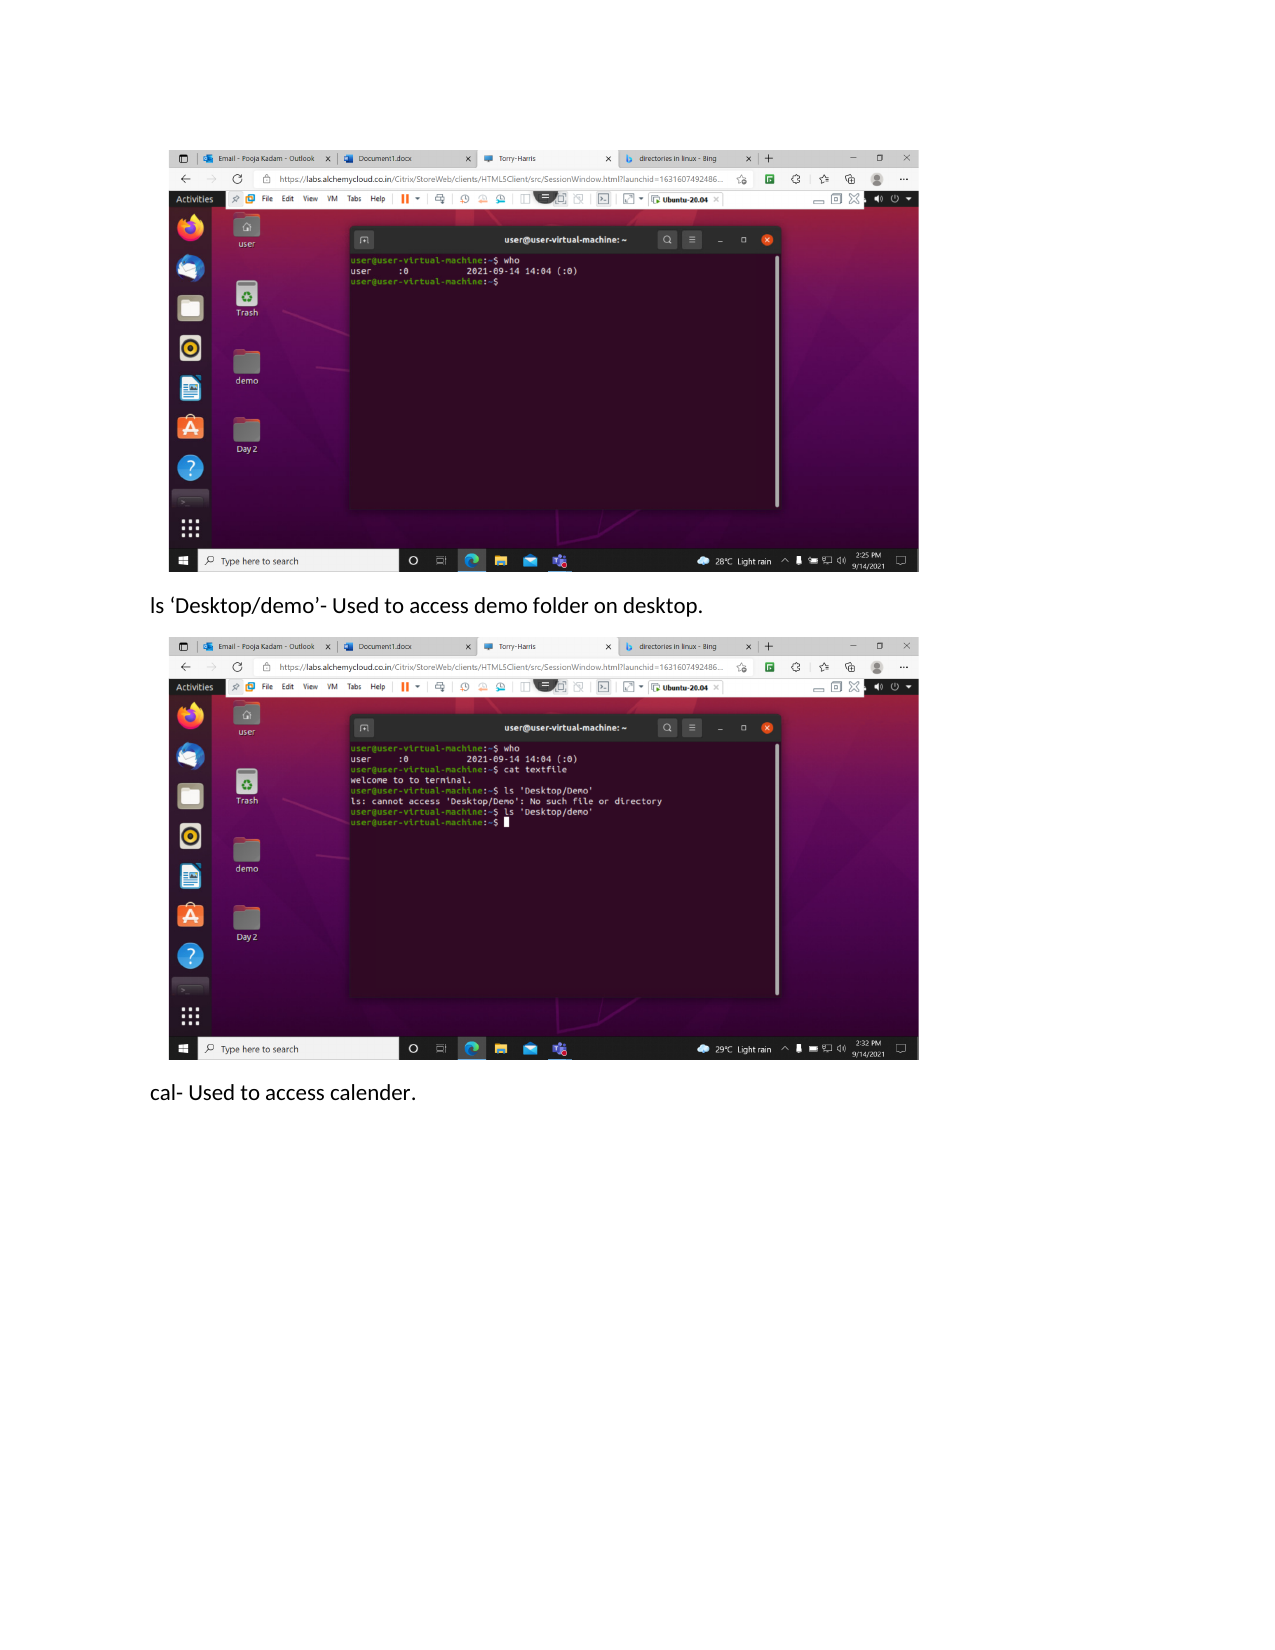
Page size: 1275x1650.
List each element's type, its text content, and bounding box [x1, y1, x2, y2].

text ls ‘Desktop/demo’- Used to access demo folder on desktop. [150, 591, 1125, 619]
text cal- Used to access calender. [150, 1078, 1125, 1106]
